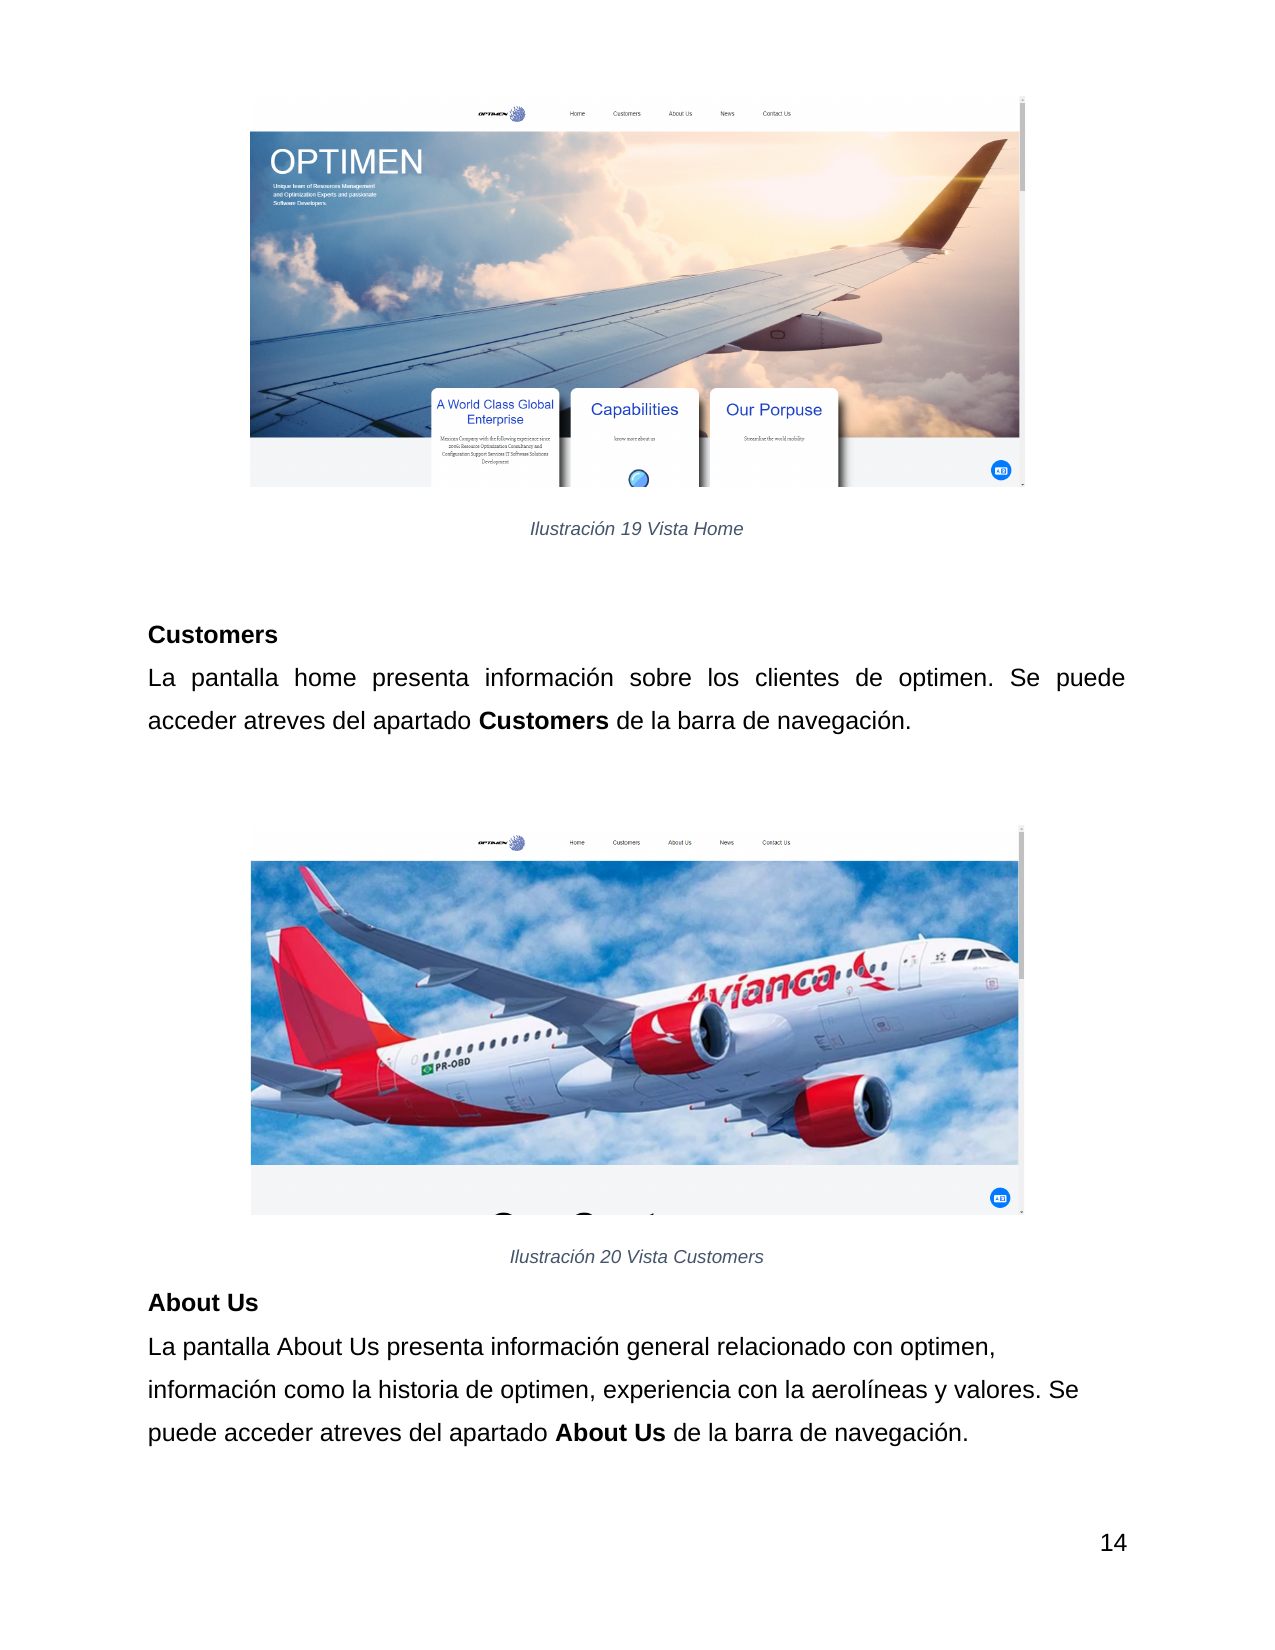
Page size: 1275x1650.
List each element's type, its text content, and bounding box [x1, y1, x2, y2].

text Customers La pantalla home presenta información sobre los clientes de optimen. Se puede acceder atreves del apartado Customers de la barra de navegación. [148, 620, 1127, 735]
text Ilustración 20 Vista Customers [148, 1246, 1127, 1268]
picture [250, 825, 1025, 1215]
text About Us La pantalla About Us presenta información general relacionado con optimen, información como la historia de optimen, experiencia con la aerolíneas y valores. Se puede acceder atreves del apartado About Us de la barra de navegación. [148, 1288, 1127, 1447]
picture [250, 96, 1025, 487]
text Ilustración 19 Vista Home [148, 517, 1127, 539]
